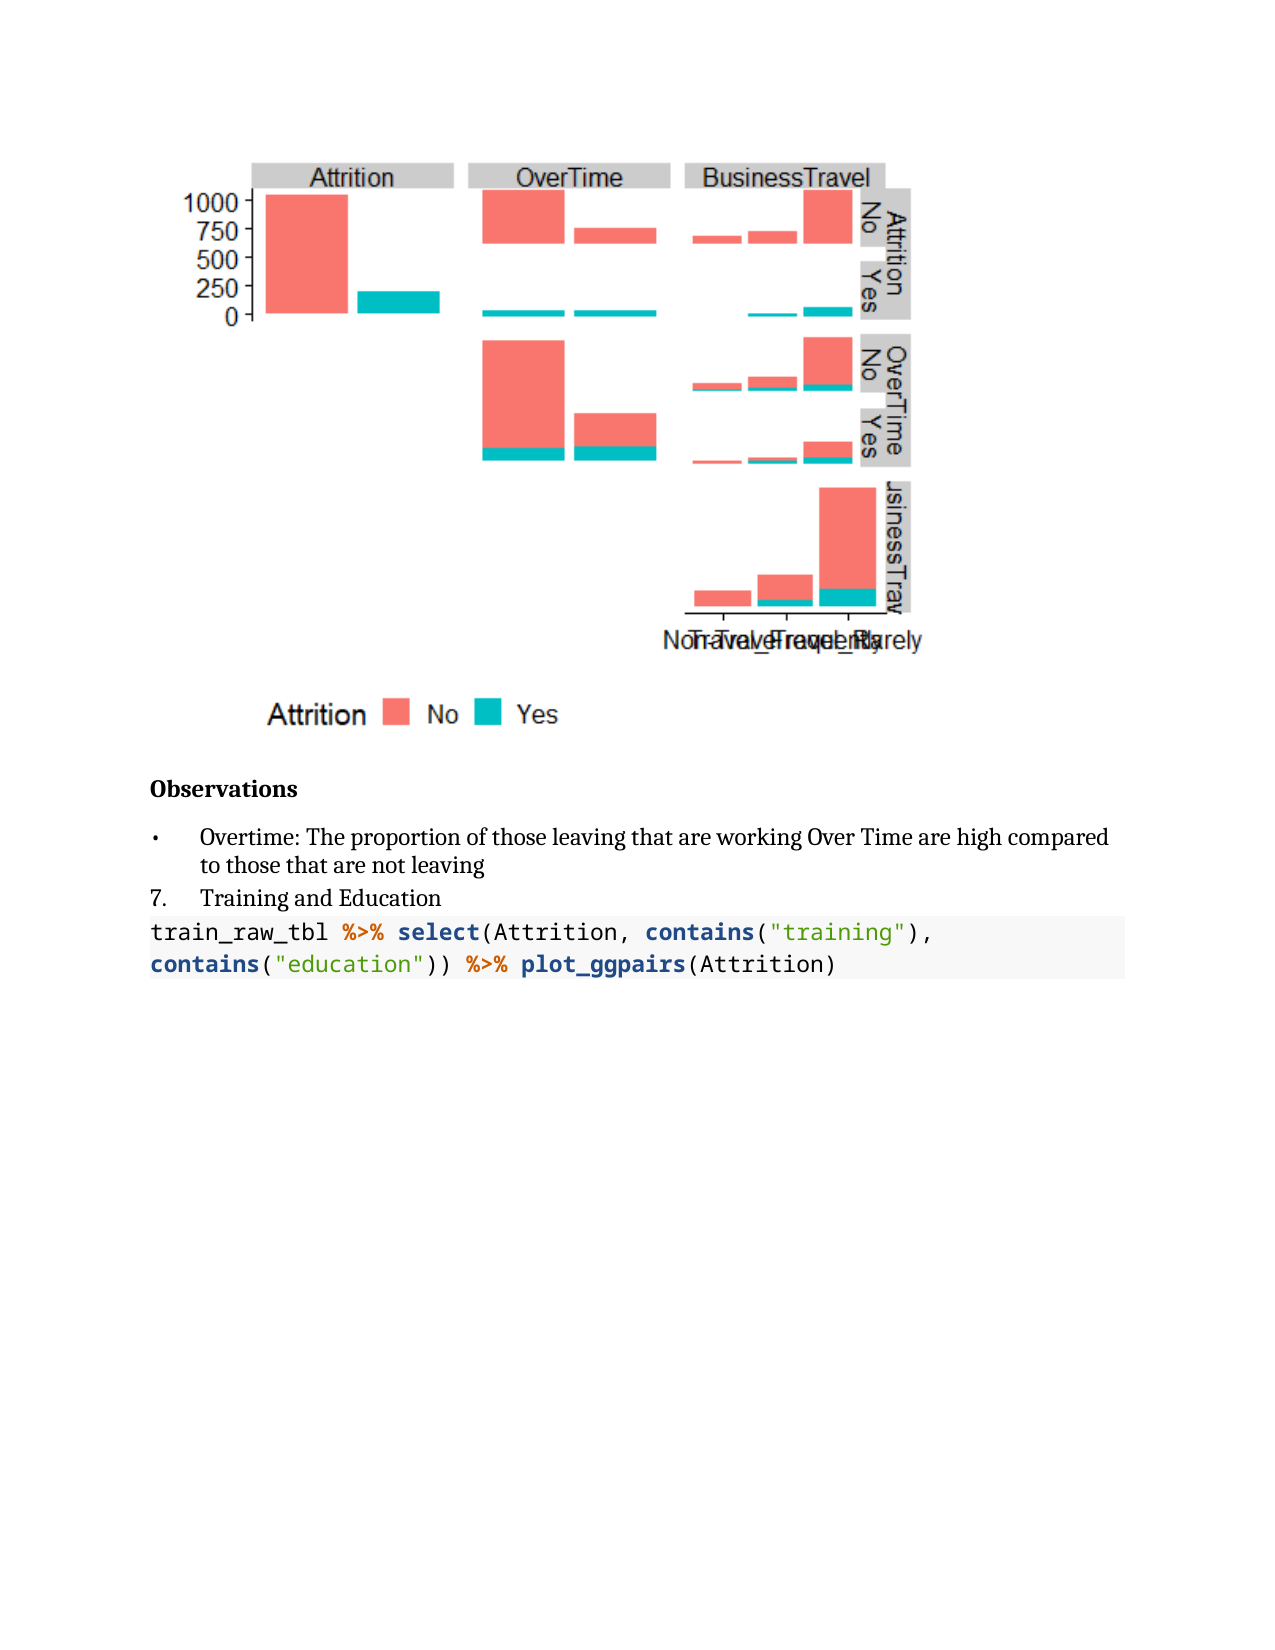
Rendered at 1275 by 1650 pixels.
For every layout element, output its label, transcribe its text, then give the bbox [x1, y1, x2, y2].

list Training and Education [150, 884, 1125, 913]
picture [168, 150, 927, 757]
list Overtime: The proportion of those leaving that are working Over Time are high compared to those that are not leaving [150, 823, 1125, 880]
text train_raw_tbl %>% select(Attrition, contains("training"), contains("education")) %>% plot_ggpairs(Attrition) [837, 916, 1125, 979]
text Observations [150, 775, 1125, 804]
